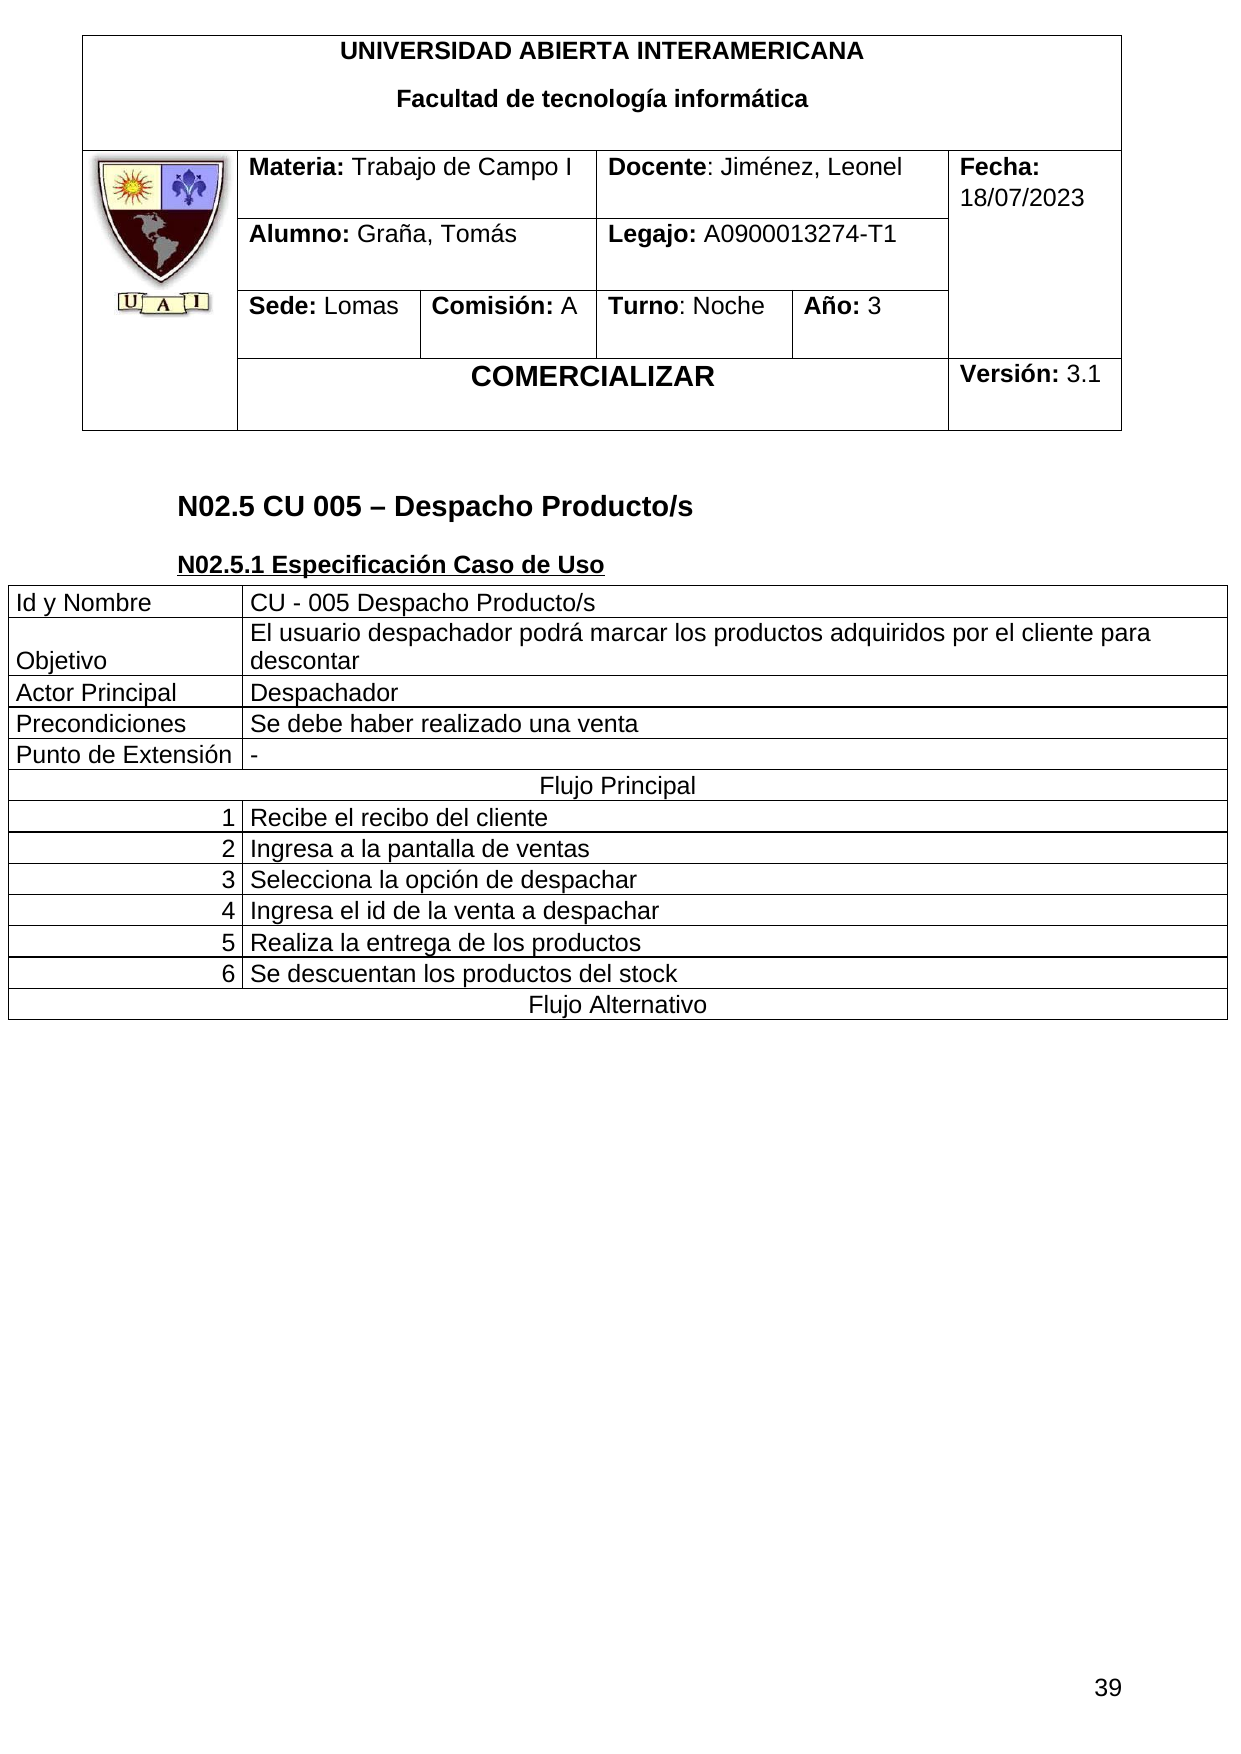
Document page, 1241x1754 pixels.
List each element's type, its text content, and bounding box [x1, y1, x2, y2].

table_cell 6 [9, 958, 242, 988]
table_cell Se descuentan los productos del stock [243, 958, 1227, 988]
table_cell 4 [9, 895, 242, 925]
table_header Id y Nombre [9, 586, 242, 617]
table_cell Flujo Principal [9, 770, 1227, 800]
table_cell Recibe el recibo del cliente [243, 801, 1227, 831]
table_cell - [243, 739, 1227, 769]
table_cell El usuario despachador podrá marcar los productos adquiridos por el cliente para descontar [243, 618, 1227, 675]
table_cell Se debe haber realizado una venta [243, 708, 1227, 738]
table_cell Realiza la entrega de los productos [243, 926, 1227, 956]
table_cell Flujo Alternativo [9, 989, 1227, 1019]
subtitle N02.5.1 Especificación Caso de Uso [177, 550, 1122, 579]
table_cell Objetivo [9, 618, 242, 675]
table_cell 2 [9, 833, 242, 863]
table_cell Punto de Extensión [9, 739, 242, 769]
table_cell 5 [9, 926, 242, 956]
table_cell 1 [9, 801, 242, 831]
table_cell Actor Principal [9, 676, 242, 706]
table_cell Precondiciones [9, 708, 242, 738]
table_cell Selecciona la opción de despachar [243, 864, 1227, 894]
table_cell Ingresa a la pantalla de ventas [243, 833, 1227, 863]
table_cell Despachador [243, 676, 1227, 706]
table_cell Ingresa el id de la venta a despachar [243, 895, 1227, 925]
picture [87, 151, 234, 320]
table_header CU - 005 Despacho Producto/s [243, 586, 1227, 617]
table_cell 3 [9, 864, 242, 894]
subtitle N02.5 CU 005 – Despacho Producto/s [177, 489, 1122, 522]
